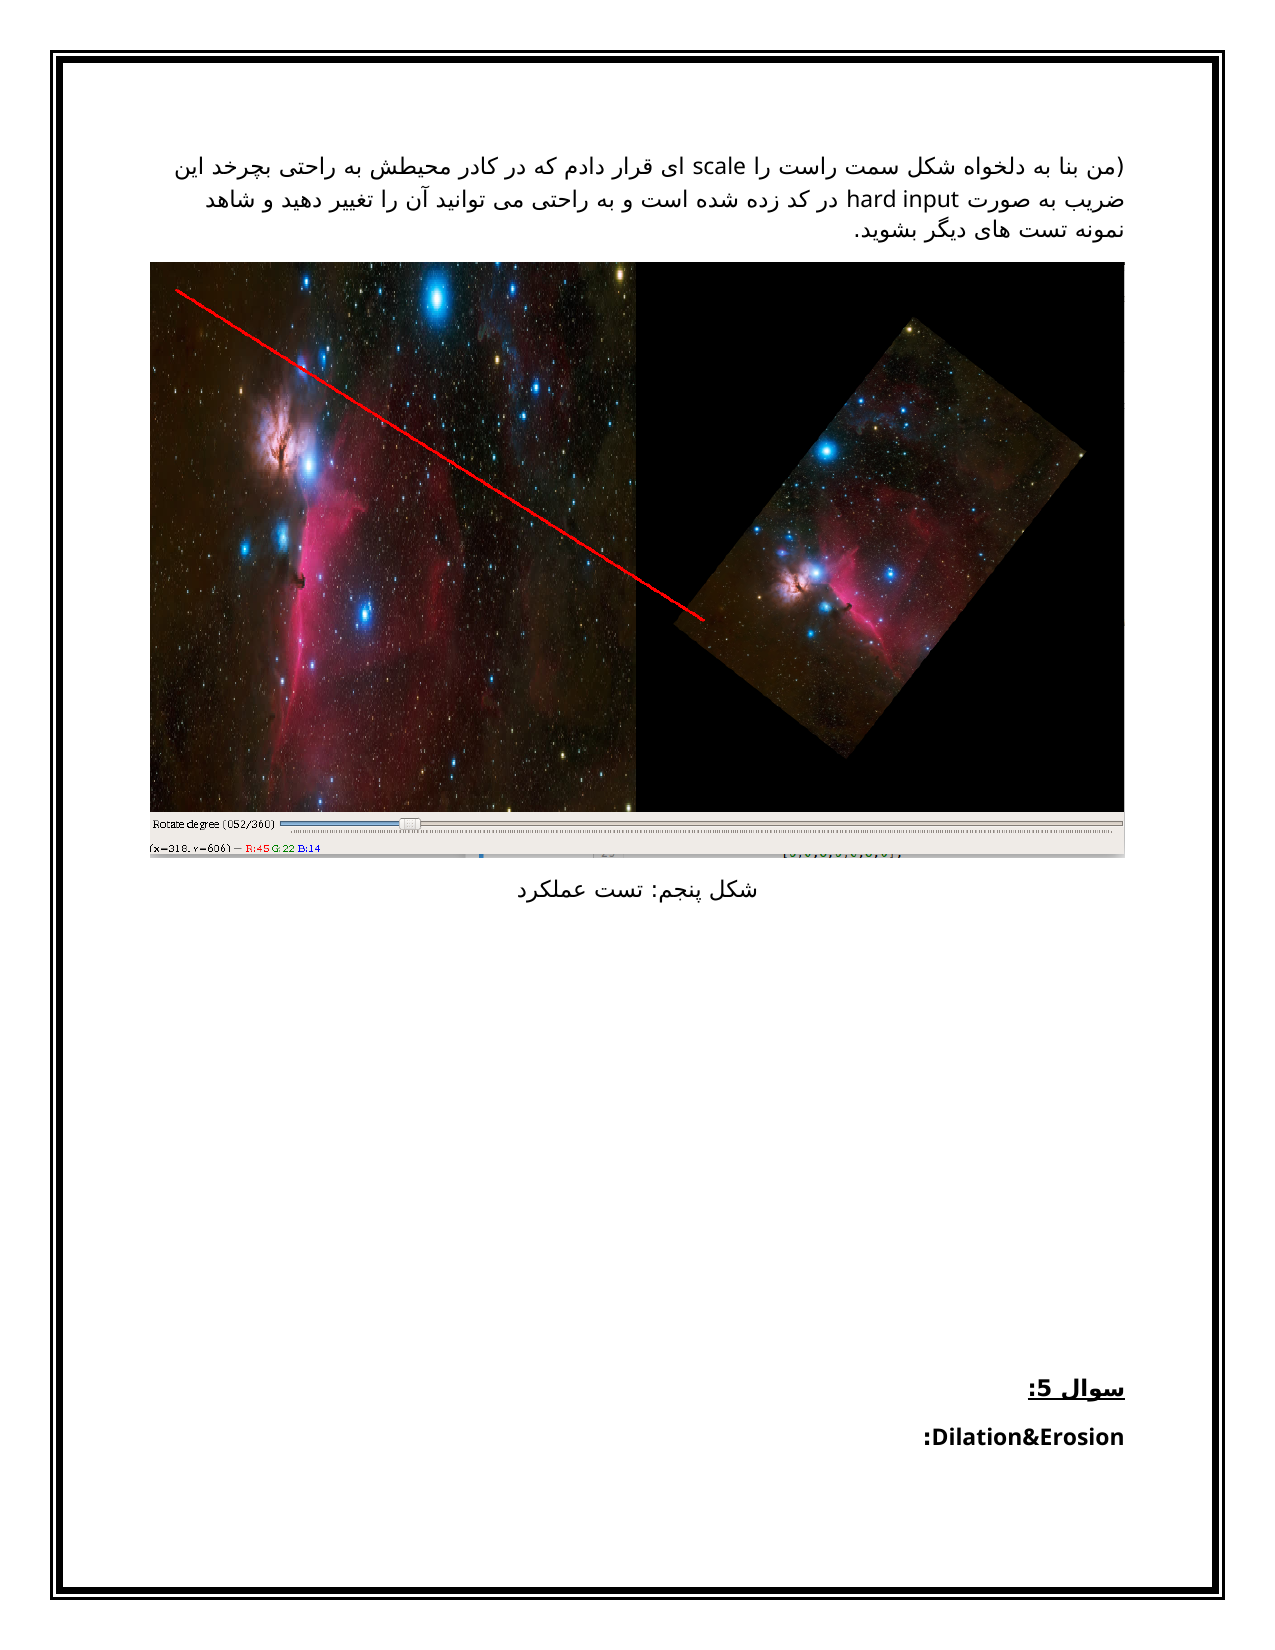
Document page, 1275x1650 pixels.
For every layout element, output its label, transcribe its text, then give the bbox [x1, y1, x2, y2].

text شکل پنجم: تست عملکرد [150, 876, 1125, 903]
picture [150, 262, 1125, 858]
text سوال 5: [150, 1375, 1125, 1402]
text (من بنا به دلخواه شکل سمت راست را scale ای قرار دادم که در کادر محیطش به راحتی بچرخد این ضریب به صورت hard input در کد زده شده است و به راحتی می توانید آن را تغییر دهید و شاهد نمونه تست های دیگر بشوید. [150, 150, 1125, 243]
text Dilation&Erosion: [150, 1421, 1125, 1452]
